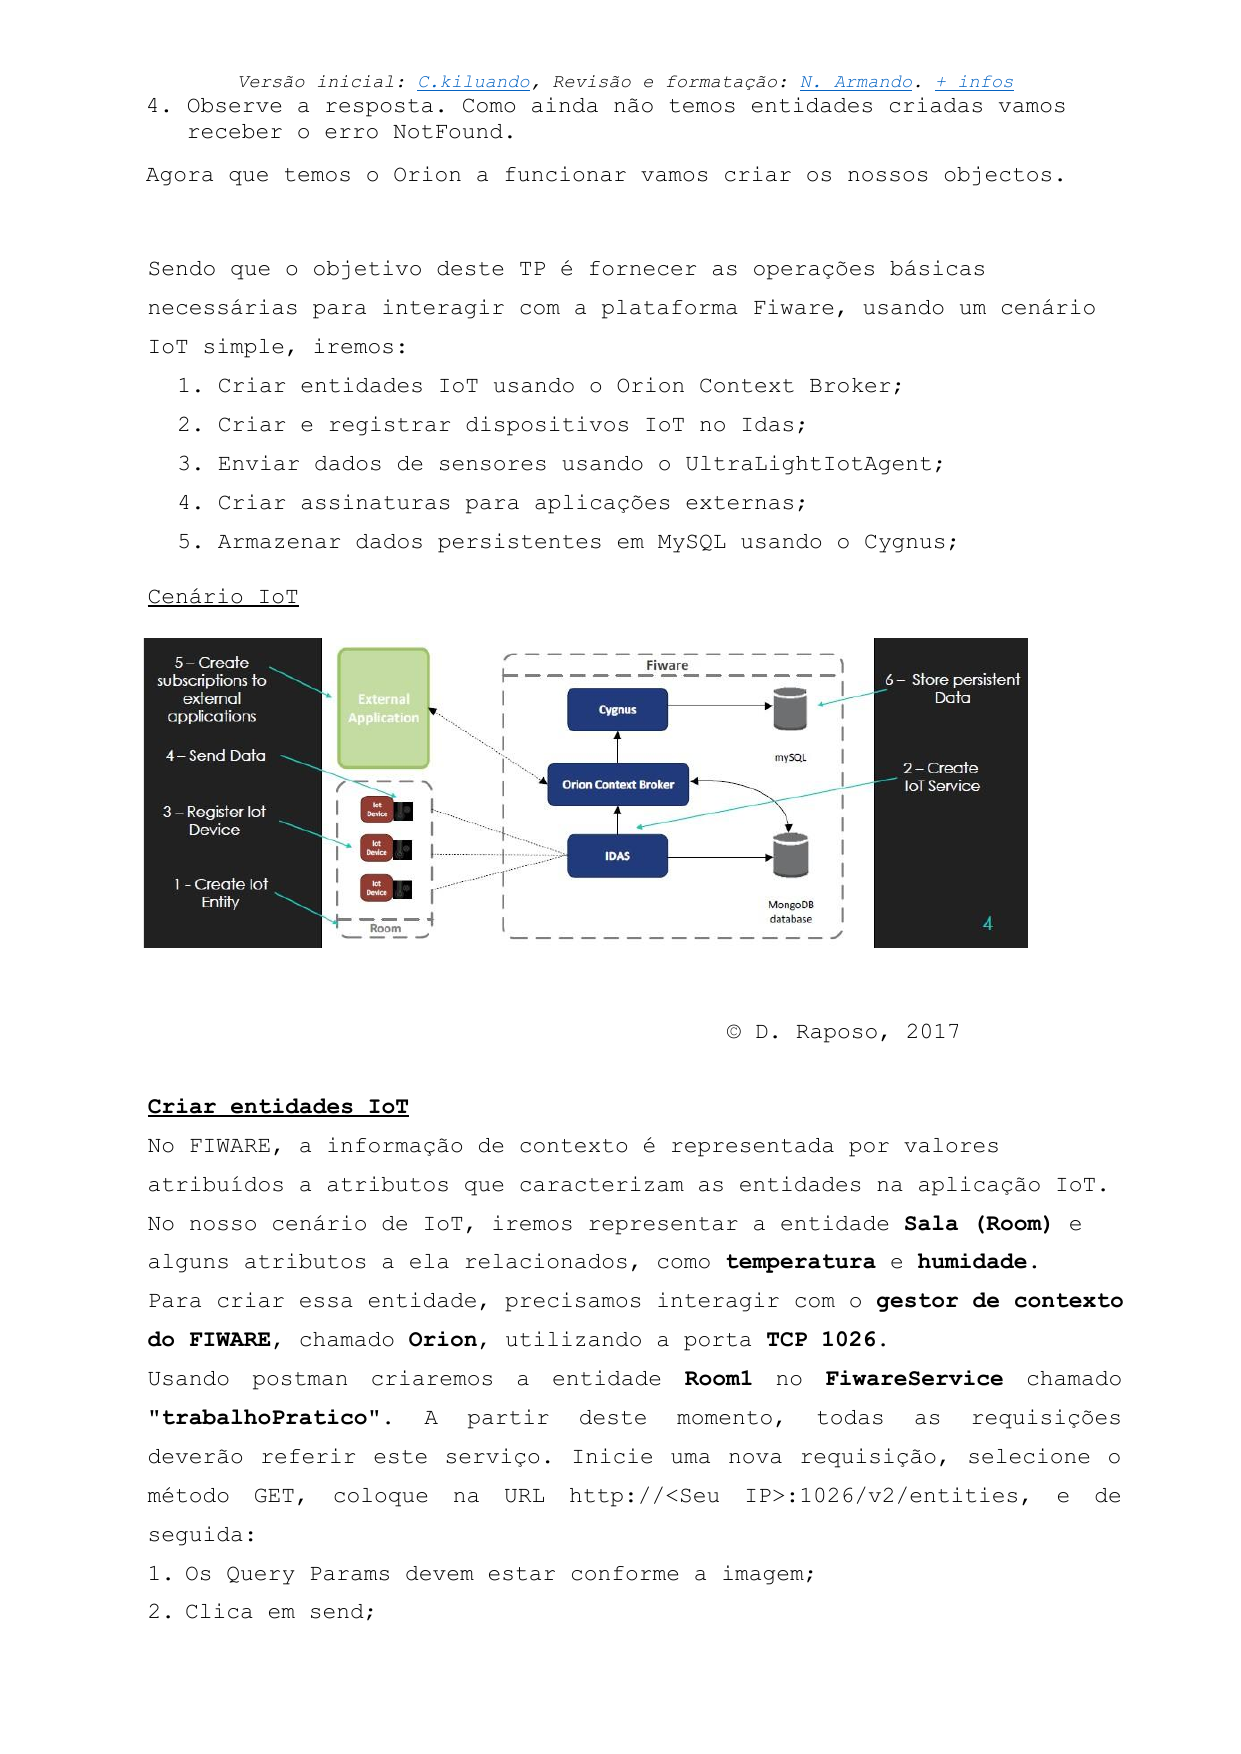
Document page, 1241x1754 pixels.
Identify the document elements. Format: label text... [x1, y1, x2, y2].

list Armazenar dados persistentes em MySQL usando o Cygnus; Cenário IoT [147, 529, 961, 610]
text Criar entidades IoT [148, 1094, 1137, 1120]
text No nosso cenário de IoT, iremos representar a entidade Sala (Room) e alguns atributos a ela relacionados, como temperatura e humidade. [147, 1211, 1137, 1276]
text Agora que temos o Orion a funcionar vamos criar os nossos objectos. [146, 162, 1137, 188]
picture [143, 638, 1028, 948]
list Criar entidades IoT usando o Orion Context Broker; [177, 373, 1137, 399]
text No FIWARE, a informação de contexto é representada por valores atribuídos a atributos que caracterizam as entidades na aplicação IoT. [147, 1133, 1122, 1198]
list Criar assinaturas para aplicações externas; [177, 490, 1137, 516]
list Os Query Params devem estar conforme a imagem; [147, 1561, 1122, 1587]
text Para criar essa entidade, precisamos interagir com o gestor de contexto do FIWARE, chamado Orion, utilizando a porta TCP 1026. [147, 1289, 1137, 1353]
text Sendo que o objetivo deste TP é fornecer as operações básicas necessárias para interagir com a plataforma Fiware, usando um cenário IoT simple, iremos: [147, 257, 1137, 360]
list Criar e registrar dispositivos IoT no Idas; [177, 412, 1137, 438]
text Usando postman criaremos a entidade Room1 no FiwareService chamado "trabalhoPratico". A partir deste momento, todas as requisições deverão referir este serviço. Inicie uma nova requisição, selecione o método GET, coloque na URL http://<Seu IP>:1026/v2/entities, e de seguida: [147, 1367, 1122, 1548]
list Enviar dados de sensores usando o UltraLightIotAgent; [177, 451, 1137, 477]
list Observe a resposta. Como ainda não temos entidades criadas vamos receber o erro NotFound. [146, 94, 1137, 146]
list Clica em send; [147, 1600, 1122, 1626]
